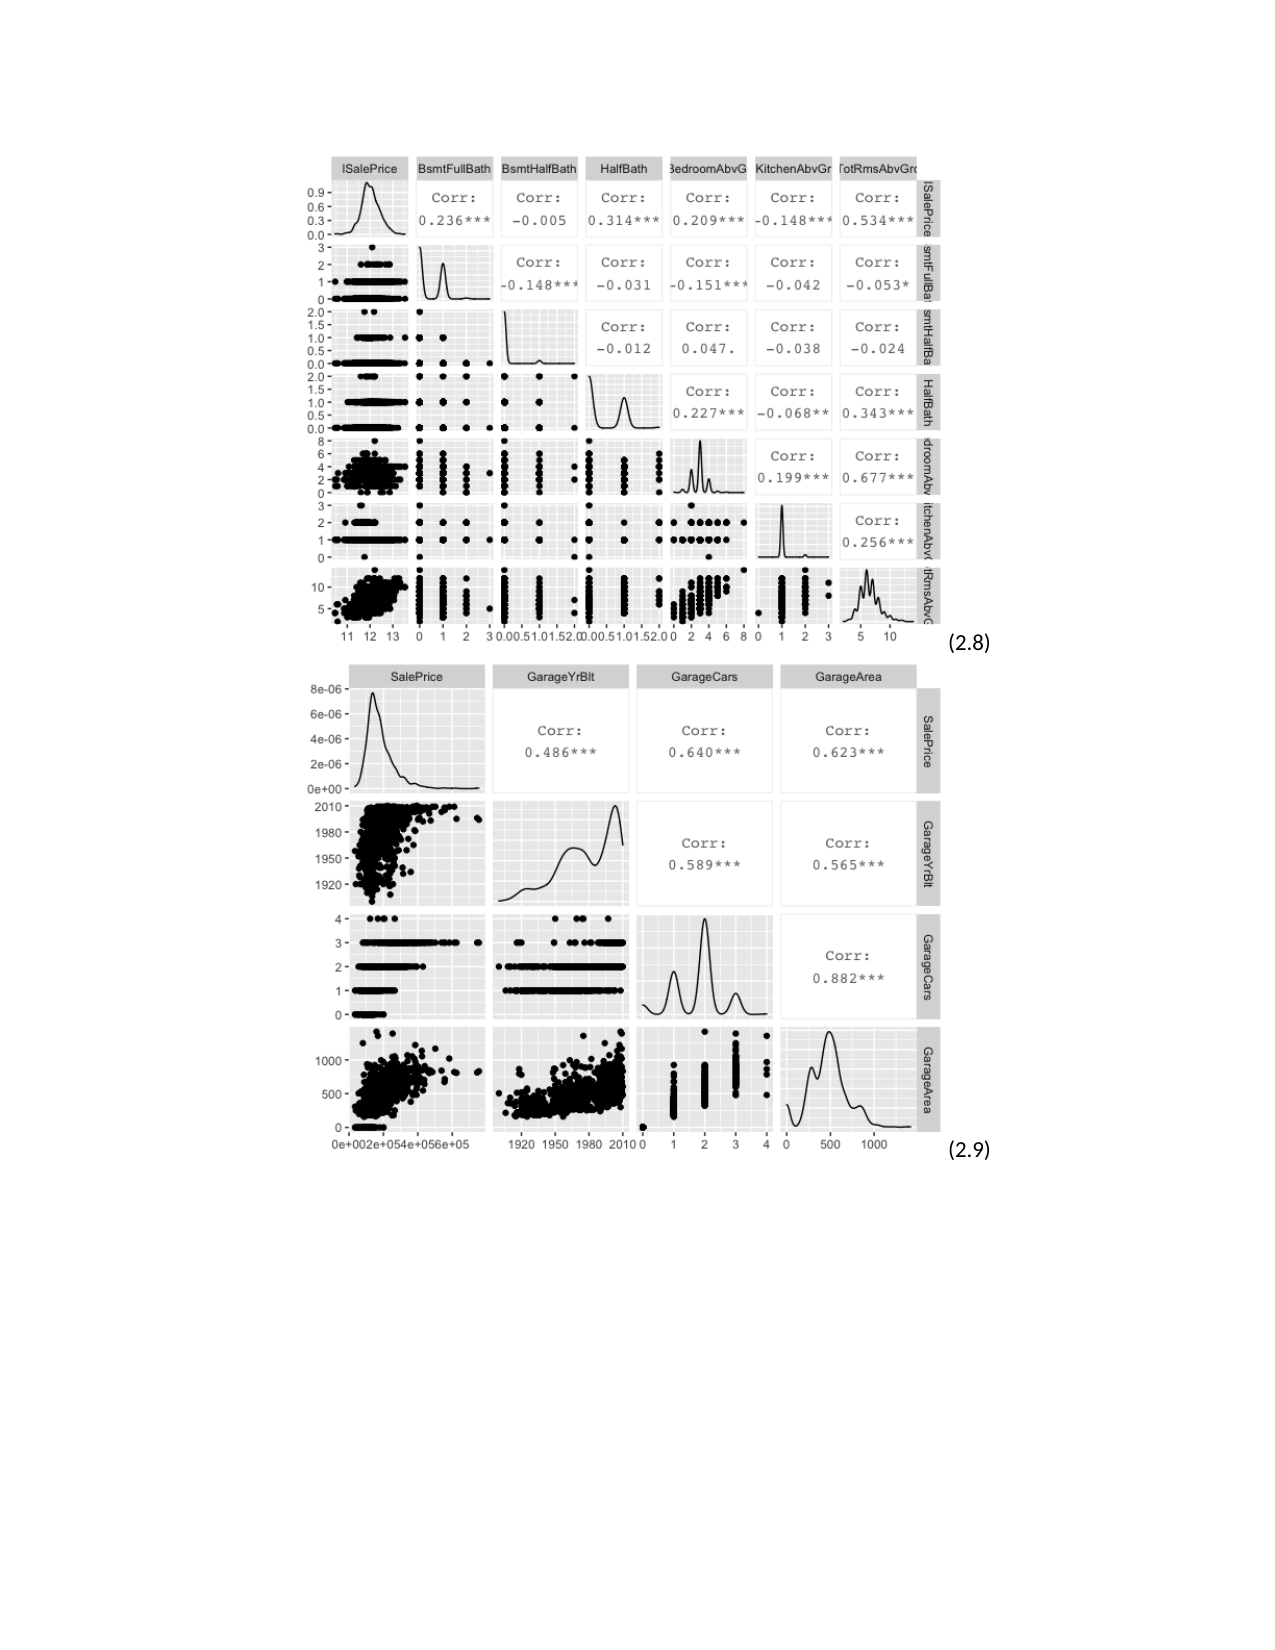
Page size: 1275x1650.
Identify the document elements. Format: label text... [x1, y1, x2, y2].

picture [300, 150, 948, 650]
picture [300, 657, 948, 1158]
